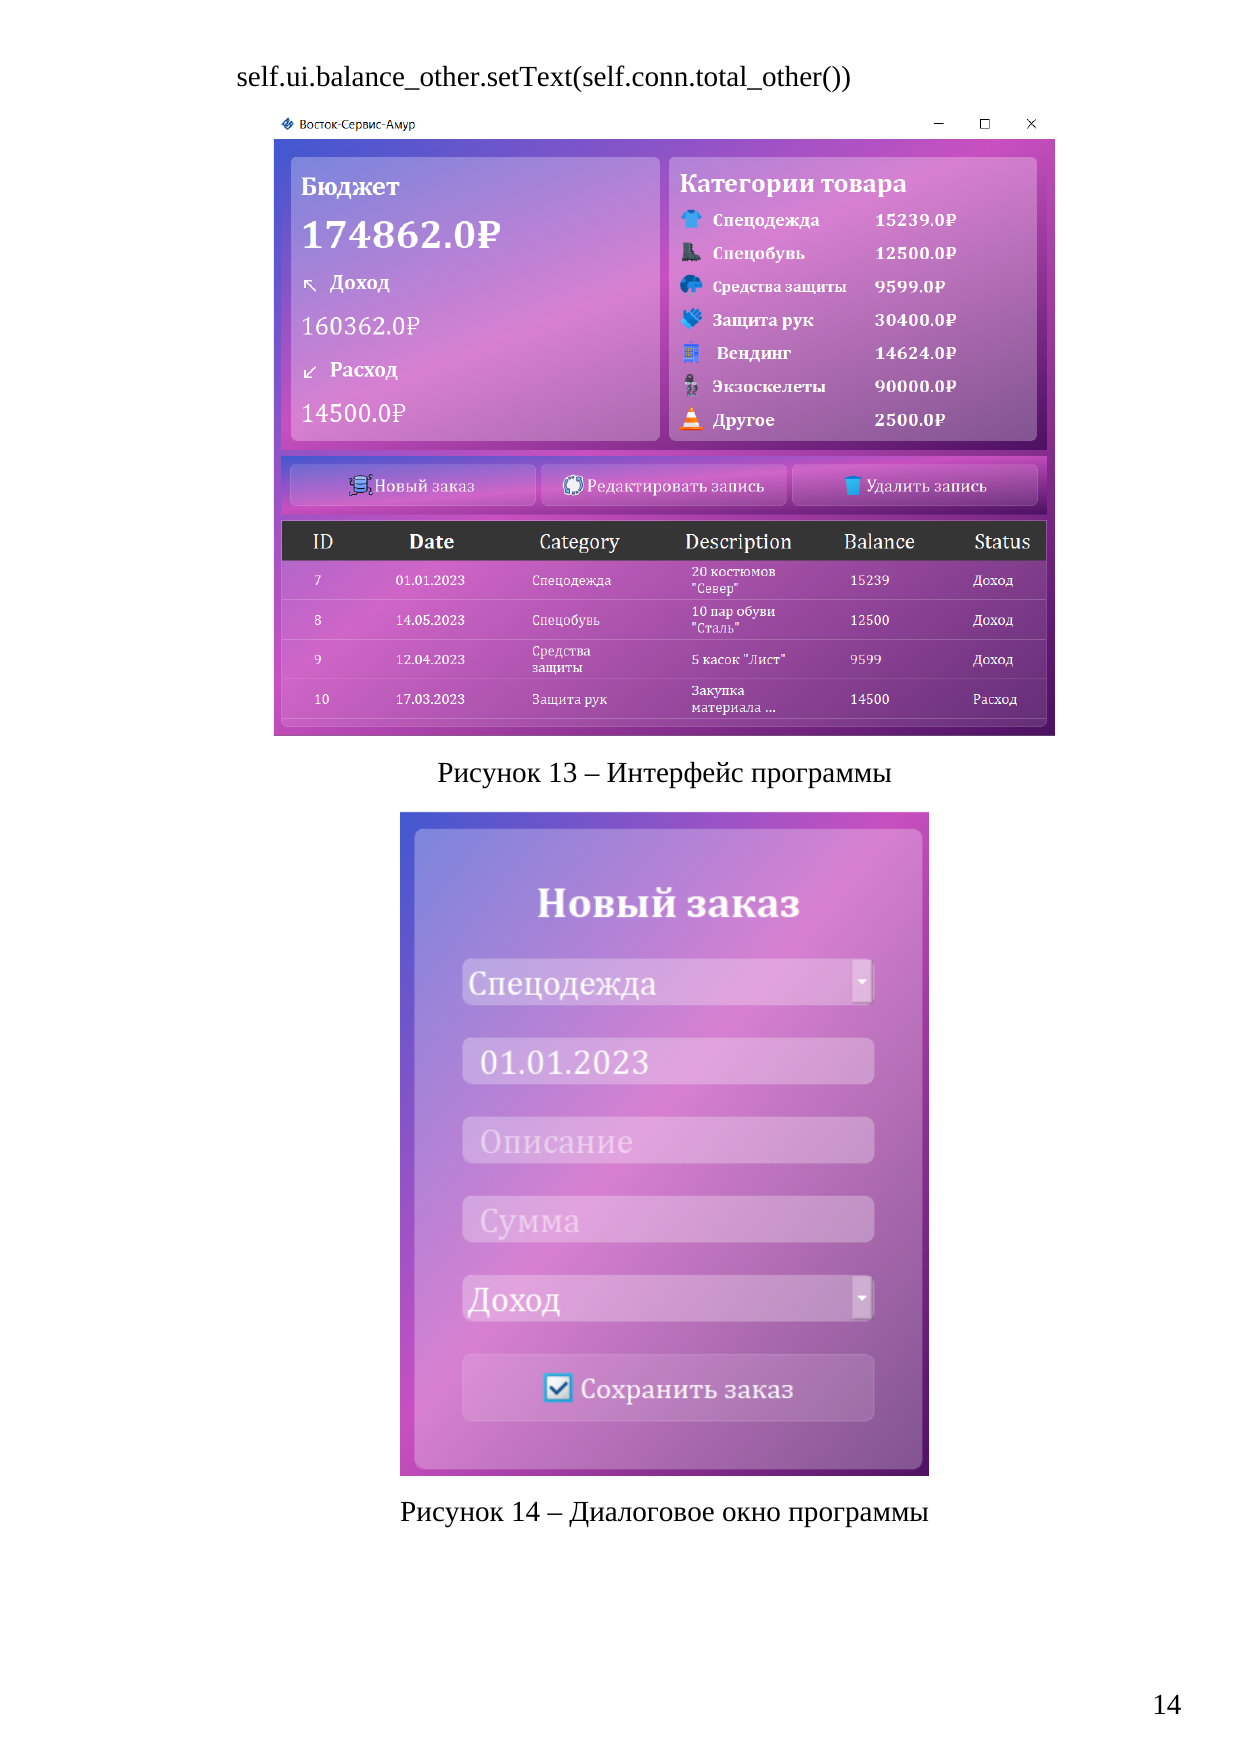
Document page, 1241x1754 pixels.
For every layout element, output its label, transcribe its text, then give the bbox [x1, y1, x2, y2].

text self.ui.balance_other.setText(self.conn.total_other()) [236, 59, 1181, 93]
text Рисунок 13 – Интерфейс программы [148, 755, 1181, 788]
picture [273, 109, 1055, 736]
picture [400, 807, 929, 1476]
text Рисунок 14 – Диалоговое окно программы [148, 1494, 1181, 1528]
